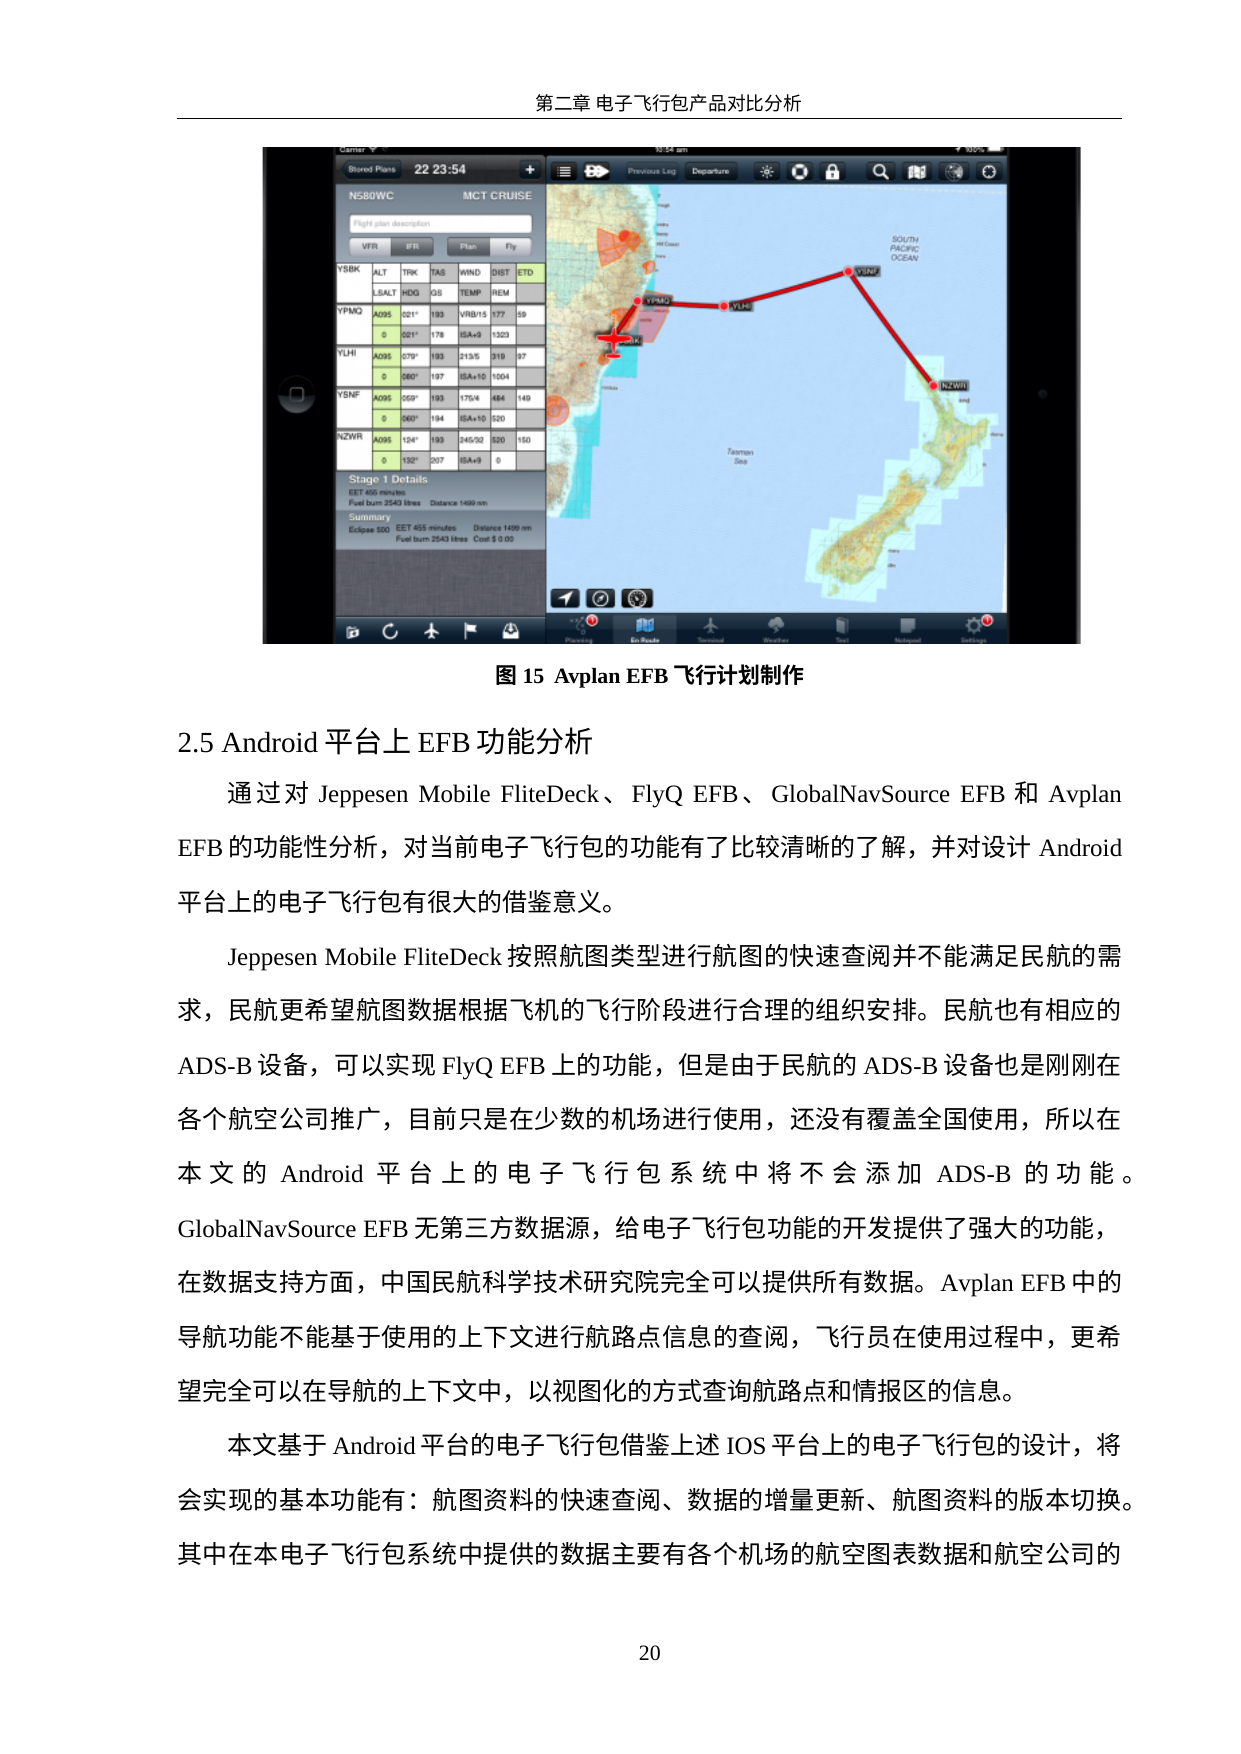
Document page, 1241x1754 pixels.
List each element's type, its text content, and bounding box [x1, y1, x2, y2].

subtitle 2.5 Android平台上EFB功能分析 [177, 718, 1122, 761]
picture [262, 147, 1081, 644]
text Jeppesen Mobile FliteDeck按照航图类型进行航图的快速查阅并不能满足民航的需求，民航更希望航图数据根据飞机的飞行阶段进行合理的组织安排。民航也有相应的ADS-B设备，可以实现FlyQ EFB上的功能，但是由于民航的ADS-B设备也是刚刚在各个航空公司推广，目前只是在少数的机场进行使用，还没有覆盖全国使用，所以在本文的Android平台上的电子飞行包系统中将不会添加ADS-B的功能。GlobalNavSource EFB无第三方数据源，给电子飞行包功能的开发提供了强大的功能，在数据支持方面，中国民航科学技术研究院完全可以提供所有数据。Avplan EFB中的导航功能不能基于使用的上下文进行航路点信息的查阅，飞行员在使用过程中，更希望完全可以在导航的上下文中，以视图化的方式查询航路点和情报区的信息。 [177, 936, 1122, 1408]
text 通过对Jeppesen Mobile FliteDeck、FlyQ EFB、GlobalNavSource EFB和Avplan EFB的功能性分析，对当前电子飞行包的功能有了比较清晰的了解，并对设计Android平台上的电子飞行包有很大的借鉴意义。 [177, 773, 1122, 918]
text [177, 1426, 1122, 1571]
text 图 15 Avplan EFB飞行计划制作 [177, 658, 1122, 690]
